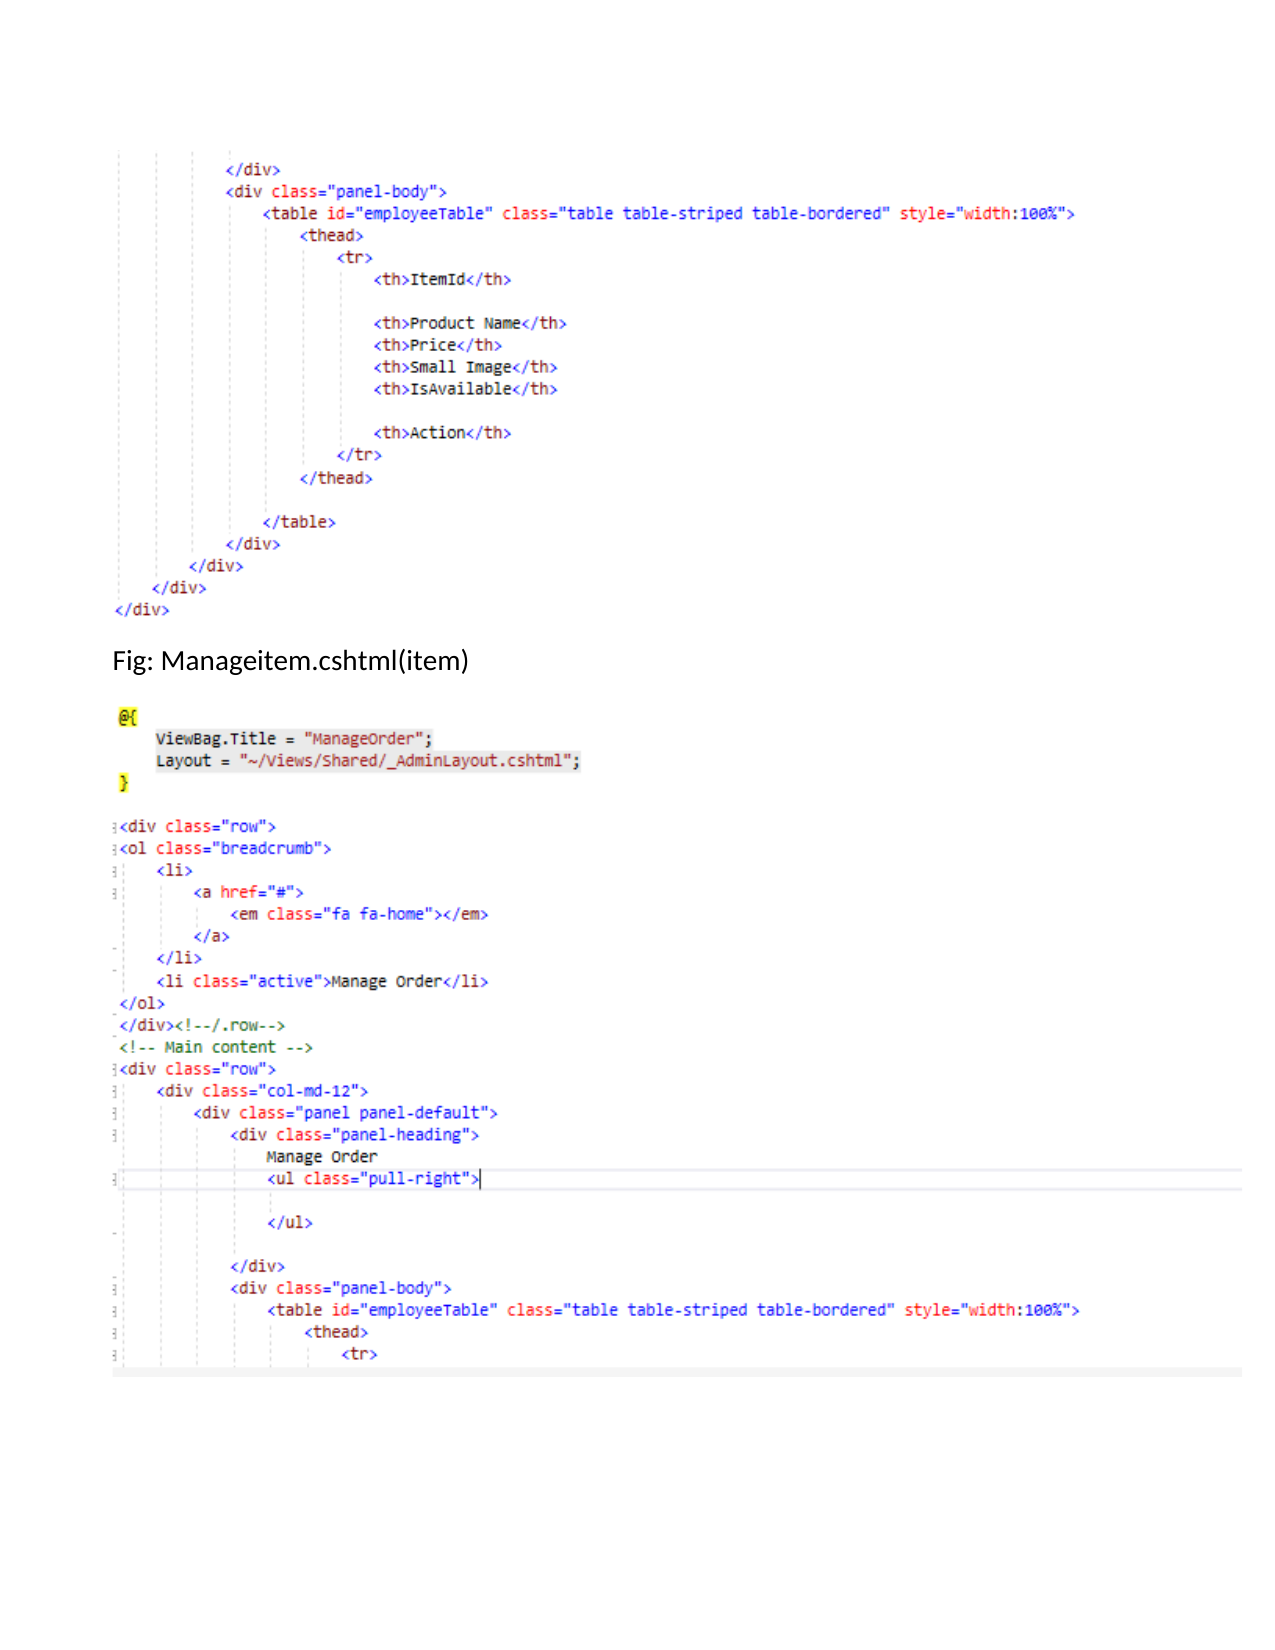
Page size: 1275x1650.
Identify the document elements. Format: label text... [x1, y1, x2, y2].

picture [112, 693, 1243, 1377]
text Fig: Manageitem.cshtml(item) [112, 642, 1162, 677]
picture [112, 150, 1246, 625]
